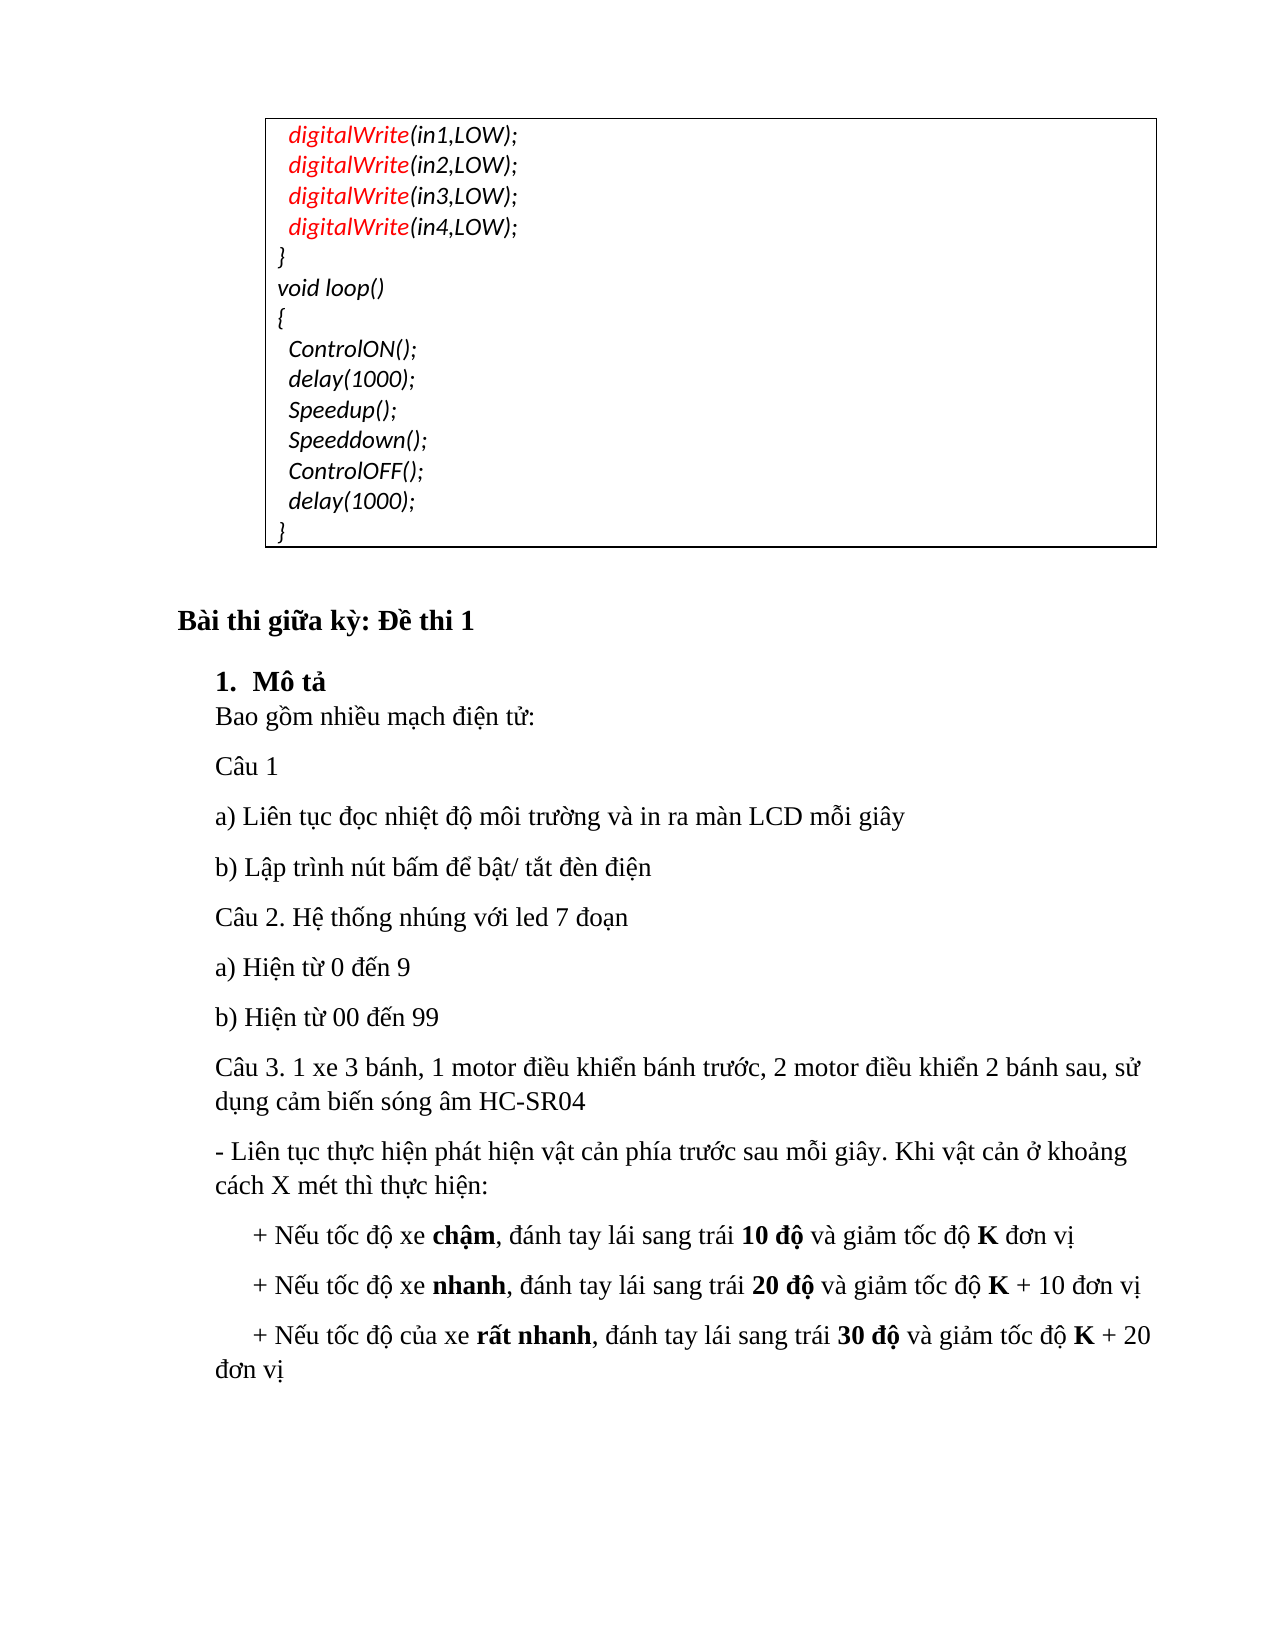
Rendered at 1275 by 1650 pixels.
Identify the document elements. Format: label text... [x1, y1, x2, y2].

text a) Liên tục đọc nhiệt độ môi trường và in ra màn LCD mỗi giây [215, 800, 1157, 832]
text Câu 3. 1 xe 3 bánh, 1 motor điều khiển bánh trước, 2 motor điều khiển 2 bánh sau, sử dụng cảm biến sóng âm HC-SR04 [215, 1051, 1157, 1116]
text a) Hiện từ 0 đến 9 [215, 951, 1157, 982]
text - Liên tục thực hiện phát hiện vật cản phía trước sau mỗi giây. Khi vật cản ở khoảng cách X mét thì thực hiện: [215, 1135, 1157, 1200]
text Bao gồm nhiều mạch điện tử: [215, 700, 1157, 731]
text b) Lập trình nút bấm để bật/ tắt đèn điện [215, 851, 1157, 882]
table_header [266, 119, 1156, 546]
text + Nếu tốc độ của xe rất nhanh, đánh tay lái sang trái 30 độ và giảm tốc độ K + 20 đơn vị [215, 1319, 1157, 1384]
text + Nếu tốc độ xe chậm, đánh tay lái sang trái 10 độ và giảm tốc độ K đơn vị [215, 1219, 1157, 1250]
text Câu 2. Hệ thống nhúng với led 7 đoạn [215, 901, 1157, 932]
text b) Hiện từ 00 đến 99 [215, 1001, 1157, 1032]
text + Nếu tốc độ xe nhanh, đánh tay lái sang trái 20 độ và giảm tốc độ K + 10 đơn vị [215, 1269, 1157, 1300]
subtitle Mô tả [215, 664, 1157, 697]
text Câu 1 [215, 750, 1157, 781]
subtitle Bài thi giữa kỳ: Đề thi 1 [177, 603, 1157, 636]
